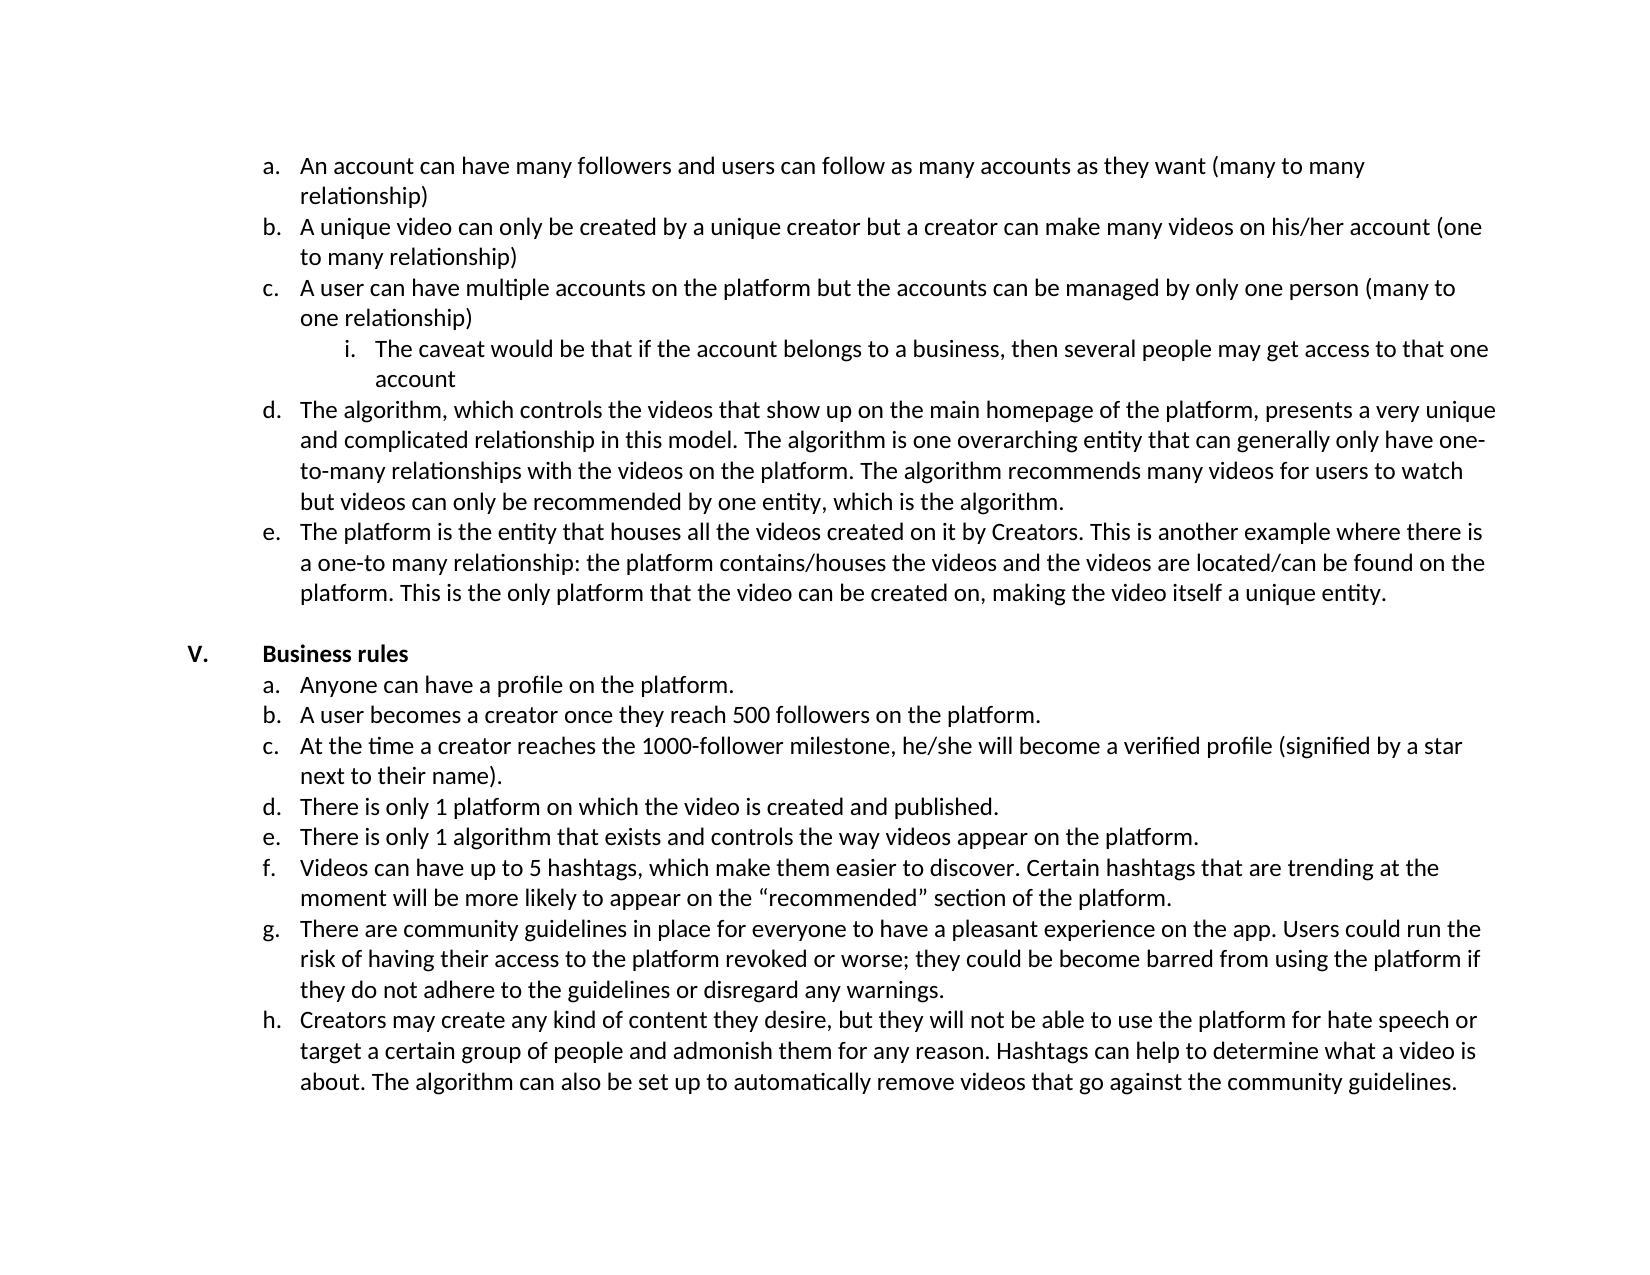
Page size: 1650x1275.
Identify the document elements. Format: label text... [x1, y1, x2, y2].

list There is only 1 algorithm that exists and controls the way videos appear on the platform. [262, 821, 1500, 852]
list Videos can have up to 5 hashtags, which make them easier to discover. Certain hashtags that are trending at the moment will be more likely to appear on the “recommended” section of the platform. [262, 852, 1500, 913]
list There is only 1 platform on which the video is created and published. [262, 791, 1500, 821]
list Creators may create any kind of content they desire, but they will not be able to use the platform for hate speech or target a certain group of people and admonish them for any reason. Hashtags can help to determine what a video is about. The algorithm can also be set up to automatically remove videos that go against the community guidelines. [262, 1004, 1500, 1096]
list A unique video can only be created by a unique creator but a creator can make many videos on his/her account (one to many relationship) [262, 211, 1500, 272]
list A user can have multiple accounts on the platform but the accounts can be managed by only one person (many to one relationship) [262, 272, 1500, 333]
list The platform is the entity that houses all the videos created on it by Creators. This is another example where there is a one-to many relationship: the platform contains/houses the videos and the videos are located/can be found on the platform. This is the only platform that the video can be created on, making the video itself a unique entity. [262, 516, 1500, 608]
list The caveat would be that if the account belongs to a business, then several people may get access to that one account [356, 333, 1500, 394]
list The algorithm, which controls the videos that show up on the main homepage of the platform, presents a very unique and complicated relationship in this model. The algorithm is one overarching entity that can generally only have one-to-many relationships with the videos on the platform. The algorithm recommends many videos for users to watch but videos can only be recommended by one entity, which is the algorithm. [262, 394, 1500, 516]
list There are community guidelines in place for everyone to have a pleasant experience on the app. Users could run the risk of having their access to the platform revoked or worse; they could be become barred from using the platform if they do not adhere to the guidelines or disregard any warnings. [262, 913, 1500, 1004]
list At the time a creator reaches the 1000-follower milestone, he/she will become a verified profile (signified by a star next to their name). [262, 730, 1500, 791]
list Business rules [187, 638, 1500, 669]
list An account can have many followers and users can follow as many accounts as they want (many to many relationship) [262, 150, 1500, 211]
list A user becomes a creator once they reach 500 followers on the platform. [262, 699, 1500, 730]
list Anyone can have a profile on the platform. [262, 669, 1500, 699]
